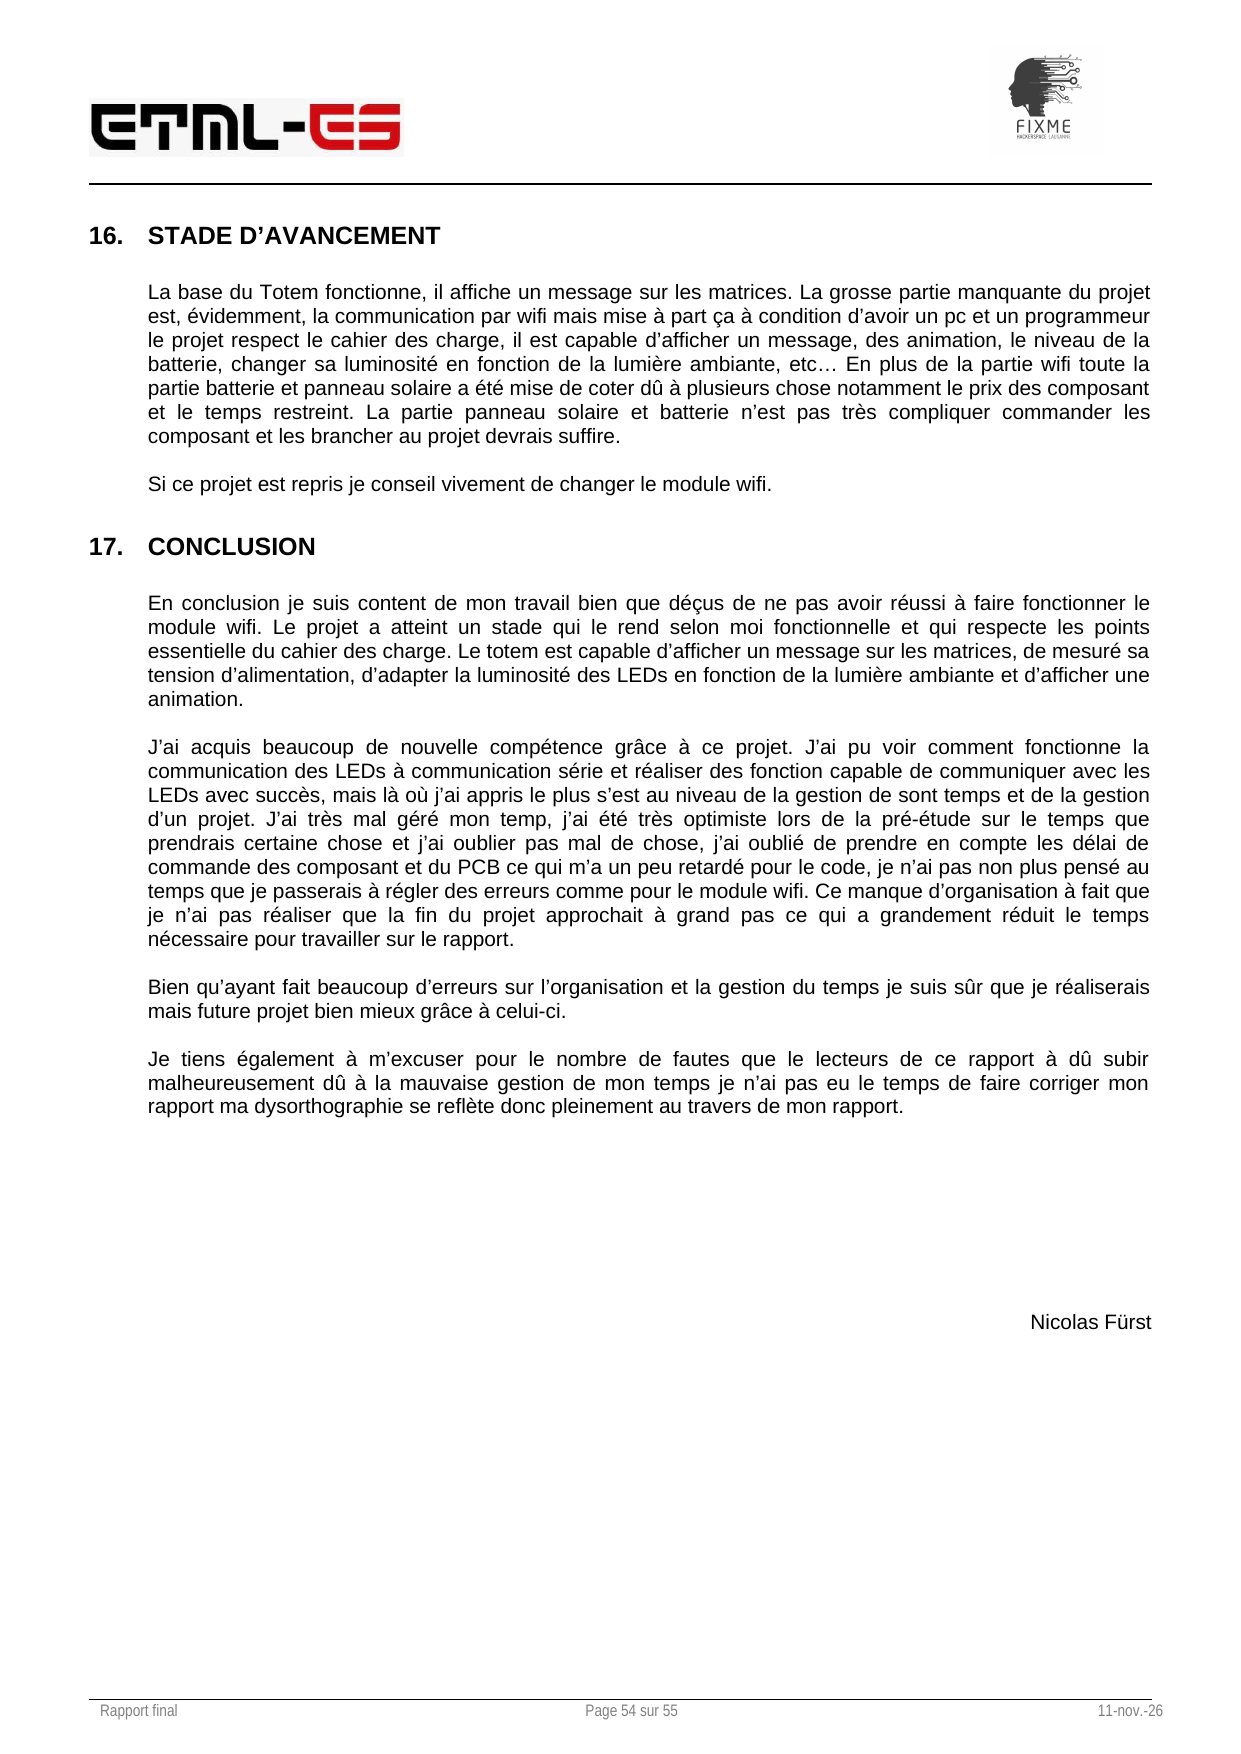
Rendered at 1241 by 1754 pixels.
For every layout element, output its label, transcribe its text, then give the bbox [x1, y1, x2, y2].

subtitle Conclusion [89, 532, 1152, 561]
text La base du Totem fonctionne, il affiche un message sur les matrices. La grosse partie manquante du projet est, évidemment, la communication par wifi mais mise à part ça à condition d’avoir un pc et un programmeur le projet respect le cahier des charge, il est capable d’afficher un message, des animation, le niveau de la batterie, changer sa luminosité en fonction de la lumière ambiante, etc… En plus de la partie wifi toute la partie batterie et panneau solaire a été mise de coter dû à plusieurs chose notamment le prix des composant et le temps restreint. La partie panneau solaire et batterie n’est pas très compliquer commander les composant et les brancher au projet devrais suffire. [148, 280, 1152, 448]
text Nicolas Fürst [148, 1310, 1152, 1334]
text Si ce projet est repris je conseil vivement de changer le module wifi. [148, 472, 1152, 496]
text Bien qu’ayant fait beaucoup d’erreurs sur l’organisation et la gestion du temps je suis sûr que je réaliserais mais future projet bien mieux grâce à celui-ci. [148, 974, 1152, 1022]
picture [88, 98, 405, 157]
subtitle Stade d’avancement [89, 221, 1152, 250]
picture [988, 44, 1104, 157]
text En conclusion je suis content de mon travail bien que déçus de ne pas avoir réussi à faire fonctionner le module wifi. Le projet a atteint un stade qui le rend selon moi fonctionnelle et qui respecte les points essentielle du cahier des charge. Le totem est capable d’afficher un message sur les matrices, de mesuré sa tension d’alimentation, d’adapter la luminosité des LEDs en fonction de la lumière ambiante et d’afficher une animation. [148, 591, 1152, 711]
text J’ai acquis beaucoup de nouvelle compétence grâce à ce projet. J’ai pu voir comment fonctionne la communication des LEDs à communication série et réaliser des fonction capable de communiquer avec les LEDs avec succès, mais là où j’ai appris le plus s’est au niveau de la gestion de sont temps et de la gestion d’un projet. J’ai très mal géré mon temp, j’ai été très optimiste lors de la pré-étude sur le temps que prendrais certaine chose et j’ai oublier pas mal de chose, j’ai oublié de prendre en compte les délai de commande des composant et du PCB ce qui m’a un peu retardé pour le code, je n’ai pas non plus pensé au temps que je passerais à régler des erreurs comme pour le module wifi. Ce manque d’organisation à fait que je n’ai pas réaliser que la fin du projet approchait à grand pas ce qui a grandement réduit le temps nécessaire pour travailler sur le rapport. [148, 735, 1152, 951]
text Je tiens également à m’excuser pour le nombre de fautes que le lecteurs de ce rapport à dû subir malheureusement dû à la mauvaise gestion de mon temps je n’ai pas eu le temps de faire corriger mon rapport ma dysorthographie se reflète donc pleinement au travers de mon rapport. [148, 1046, 1152, 1118]
